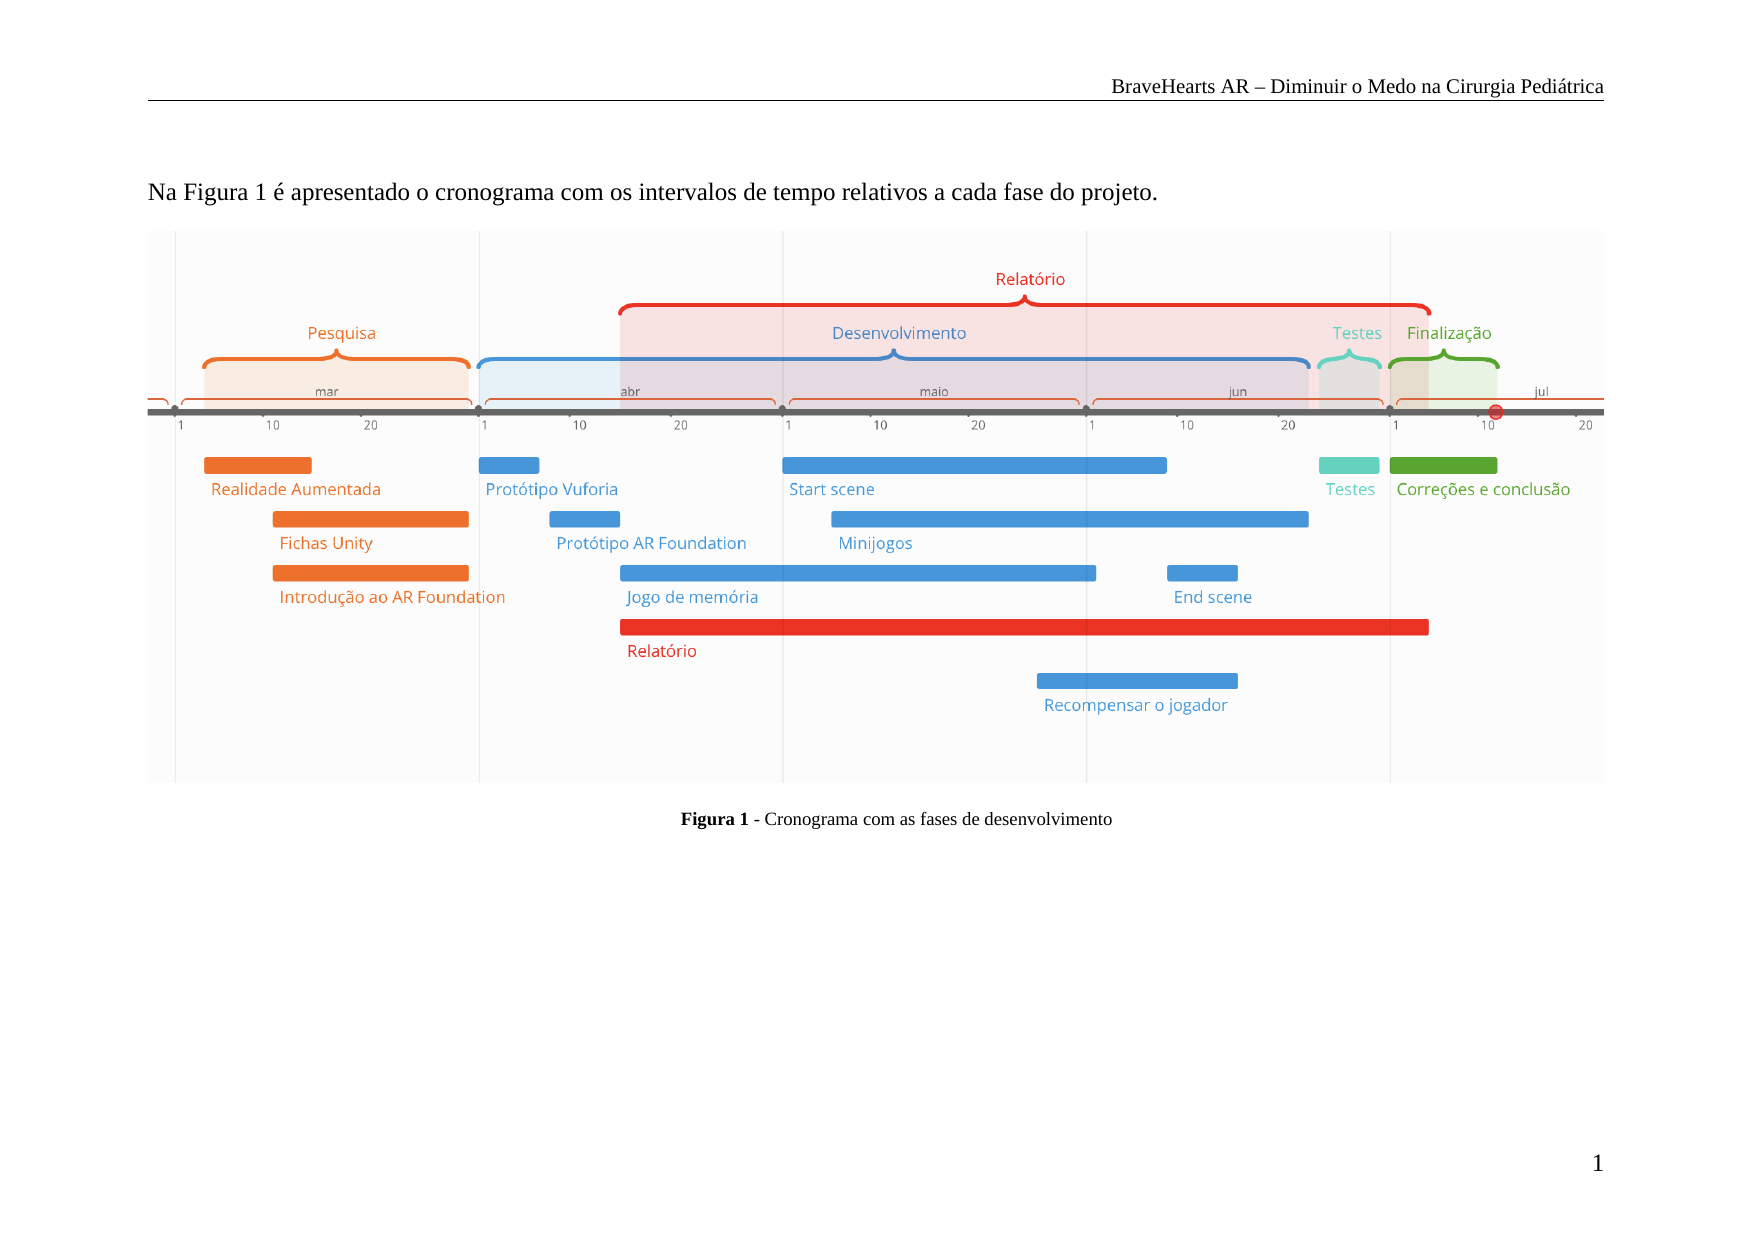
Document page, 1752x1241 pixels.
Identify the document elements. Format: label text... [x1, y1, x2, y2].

text Na Figura 1 é apresentado o cronograma com os intervalos de tempo relativos a cada fase do projeto. [148, 177, 1604, 206]
text Figura 1 - Cronograma com as fases de desenvolvimento [148, 808, 1604, 829]
picture [147, 231, 1604, 783]
